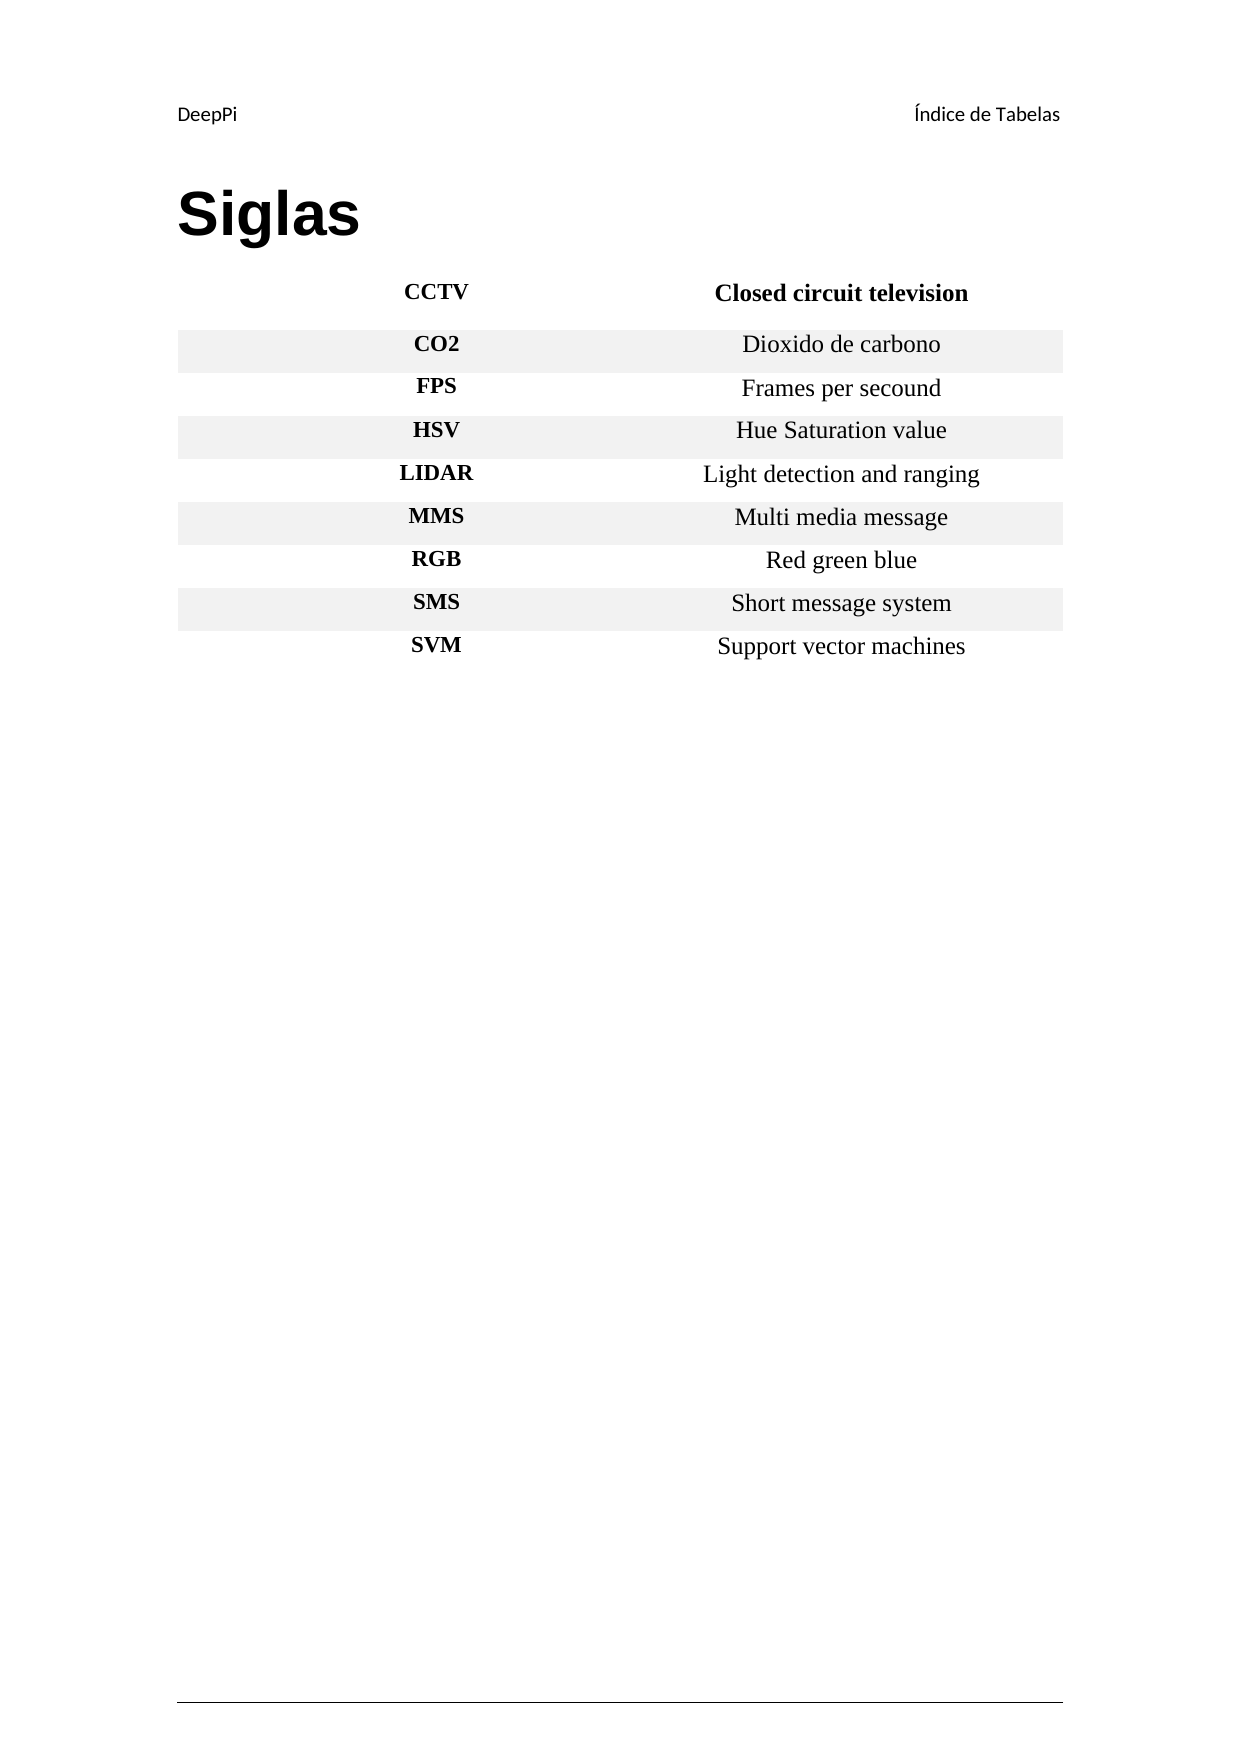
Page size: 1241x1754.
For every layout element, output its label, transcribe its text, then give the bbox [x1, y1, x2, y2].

table_cell FPS [178, 373, 620, 416]
table_cell SVM [178, 631, 620, 675]
table_cell Light detection and ranging [620, 459, 1063, 502]
title Siglas [177, 177, 1063, 249]
table_cell HSV [178, 416, 620, 459]
table_cell LIDAR [178, 459, 620, 502]
table_cell RGB [178, 545, 620, 588]
table_cell Support vector machines [620, 631, 1063, 675]
table_header CCTV [178, 278, 620, 329]
table_cell MMS [178, 502, 620, 545]
table_cell Dioxido de carbono [620, 330, 1063, 373]
table_cell CO2 [178, 330, 620, 373]
table_cell Multi media message [620, 502, 1063, 545]
table_cell Red green blue [620, 545, 1063, 588]
table_cell Short message system [620, 588, 1063, 631]
table_header Closed circuit television [620, 278, 1063, 329]
table_cell Frames per secound [620, 373, 1063, 416]
table_cell SMS [178, 588, 620, 631]
table_cell Hue Saturation value [620, 416, 1063, 459]
